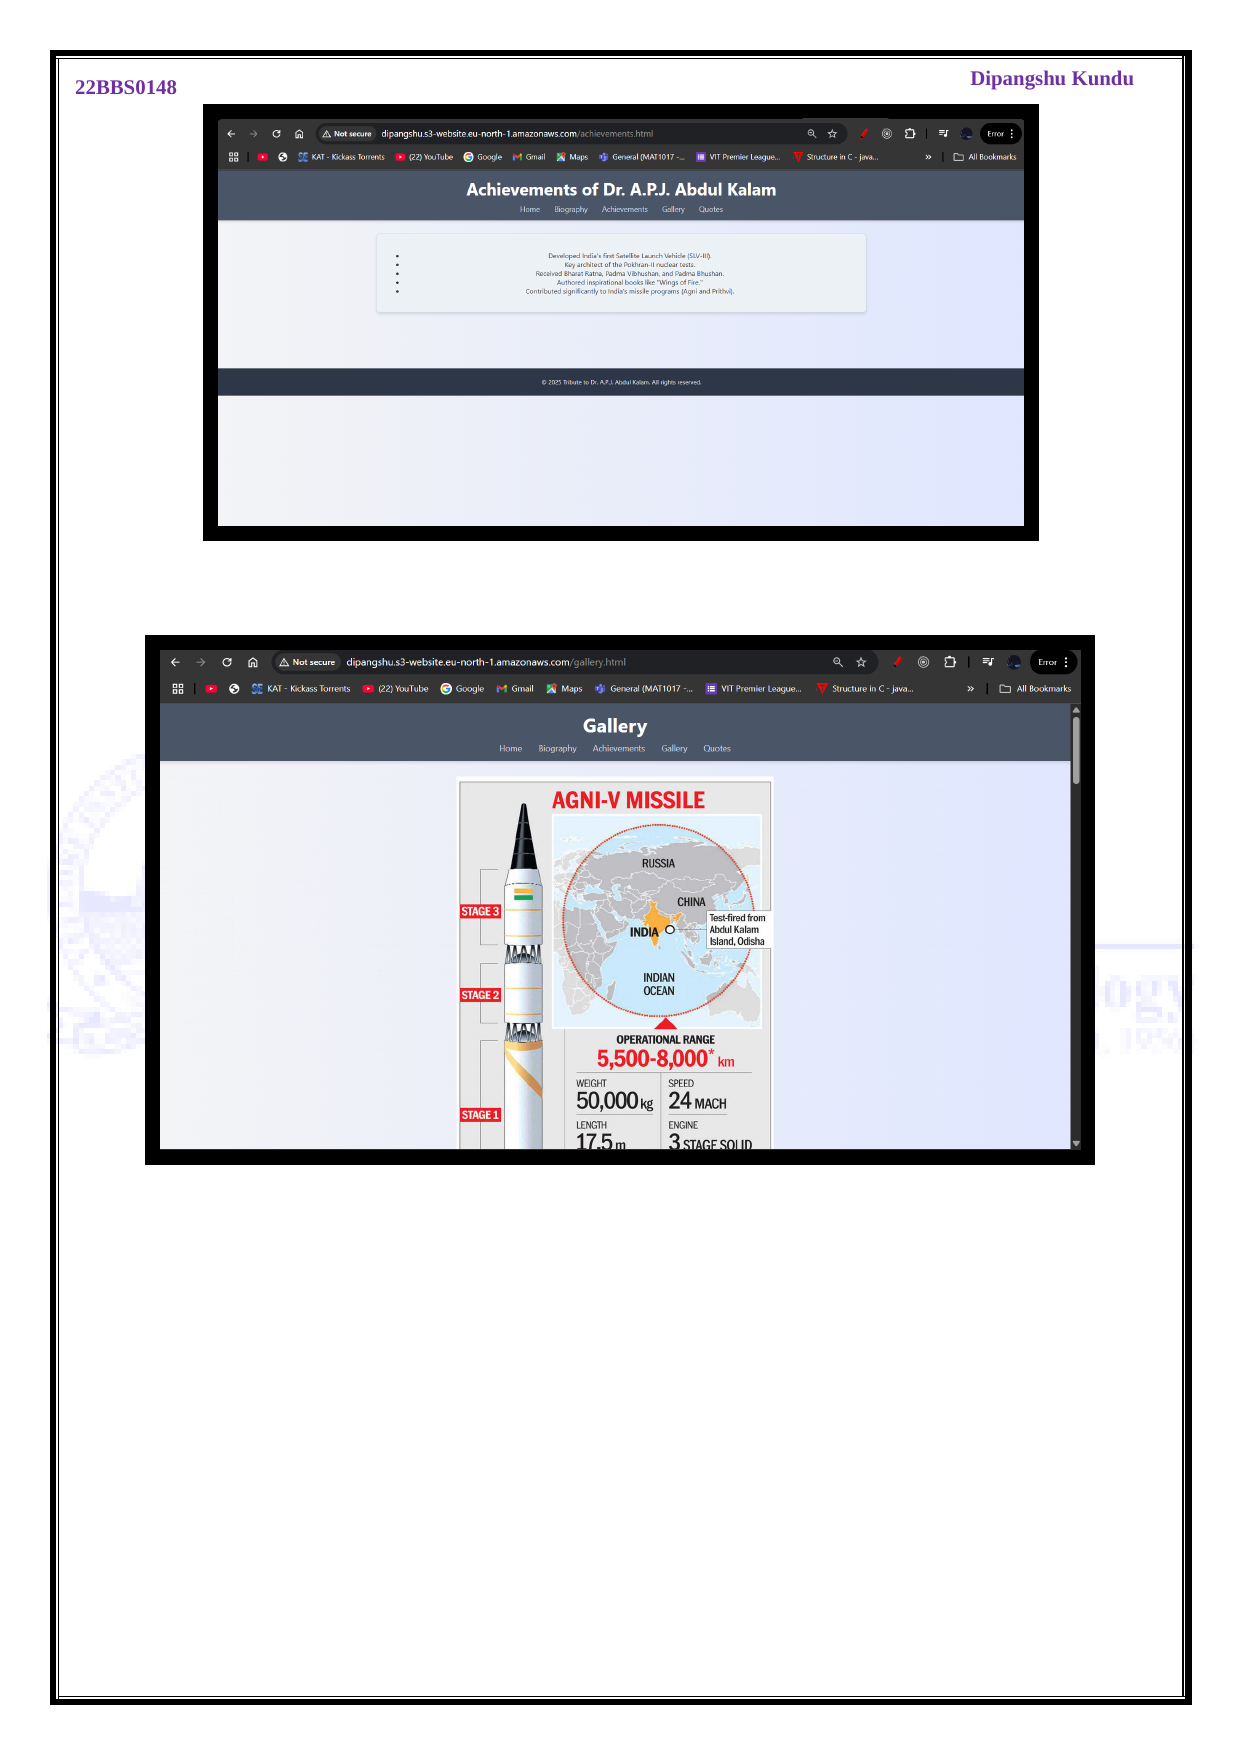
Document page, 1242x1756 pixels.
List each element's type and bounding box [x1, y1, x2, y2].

picture [160, 650, 1081, 1150]
picture [218, 118, 1024, 526]
